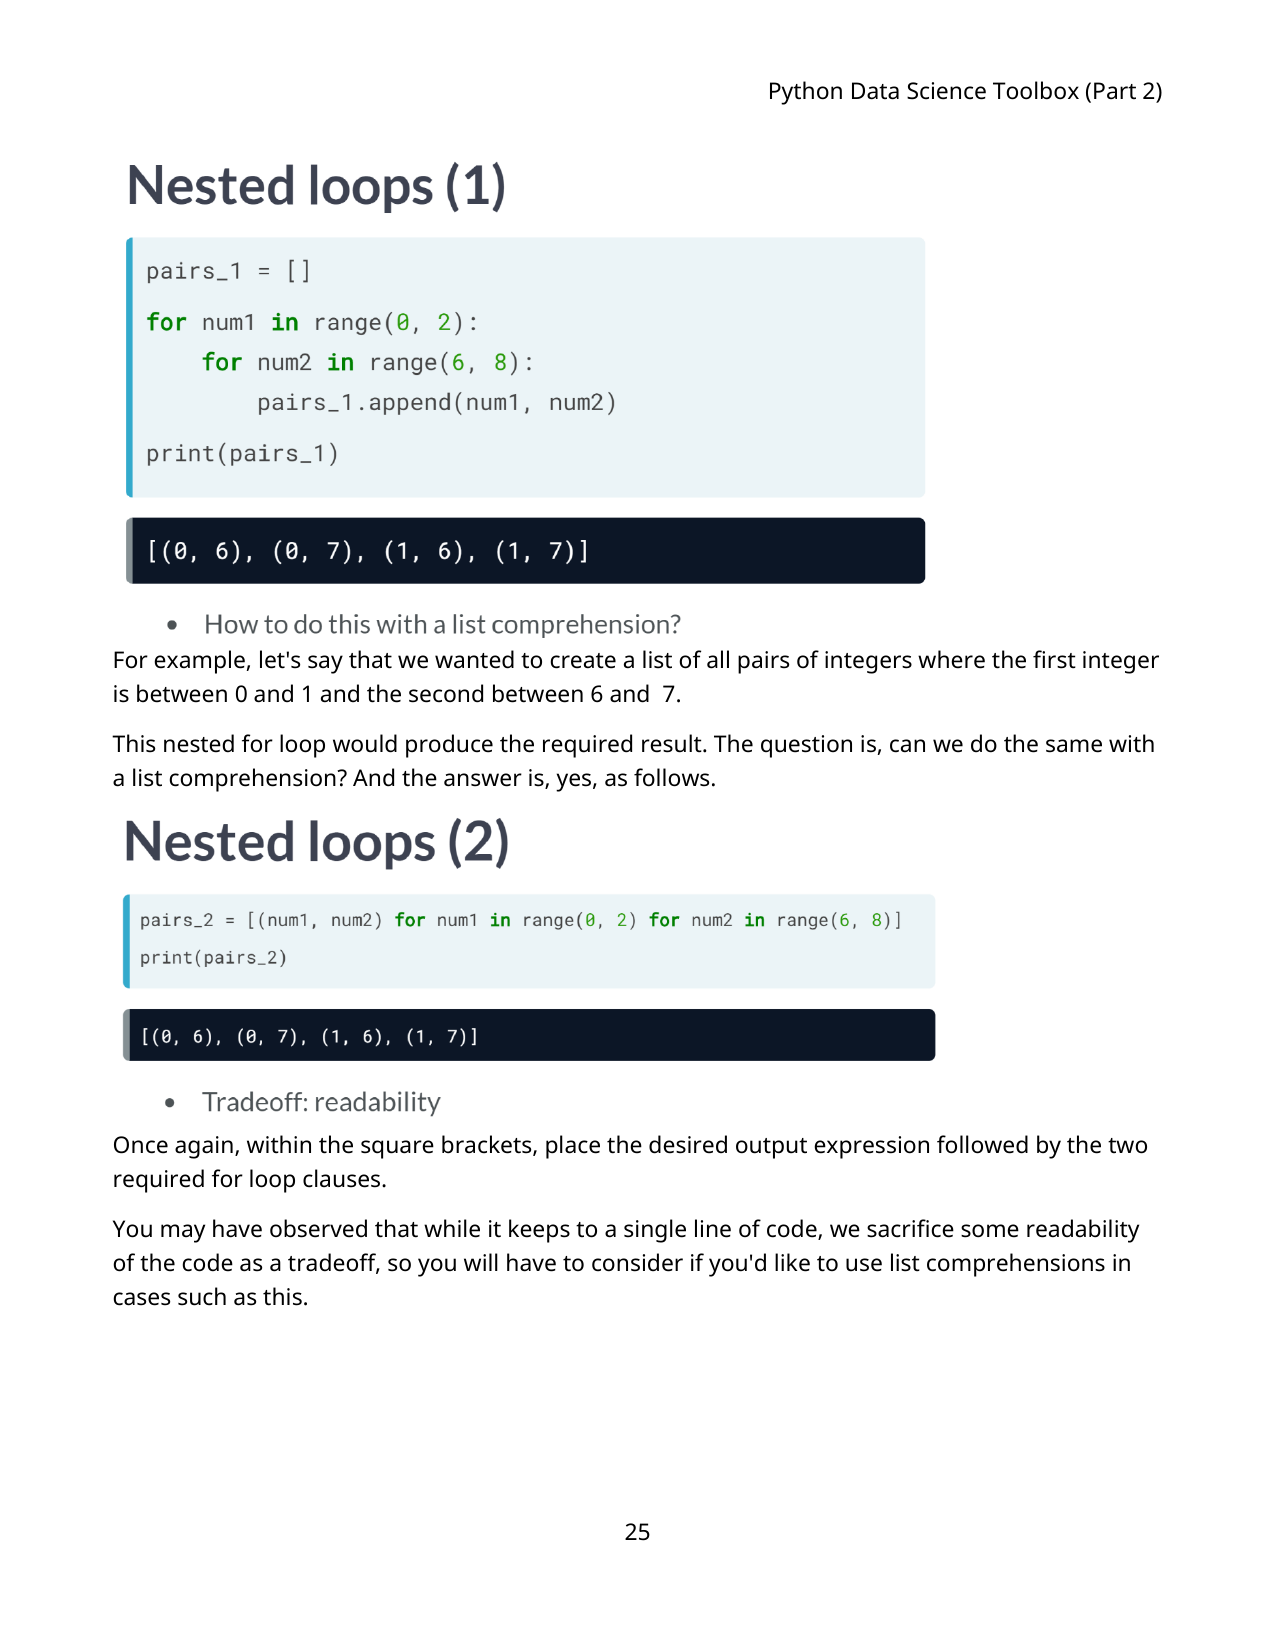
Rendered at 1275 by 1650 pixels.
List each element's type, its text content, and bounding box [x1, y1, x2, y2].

picture [112, 812, 954, 1127]
text This nested for loop would produce the required result. The question is, can we do the same with a list comprehension? And the answer is, yes, as follows. [112, 728, 1162, 793]
picture [112, 150, 938, 642]
text You may have observed that while it keeps to a single line of code, we sacrifice some readability of the code as a tradeoff, so you will have to consider if you'd like to use list comprehensions in cases such as this. [112, 1213, 1162, 1312]
